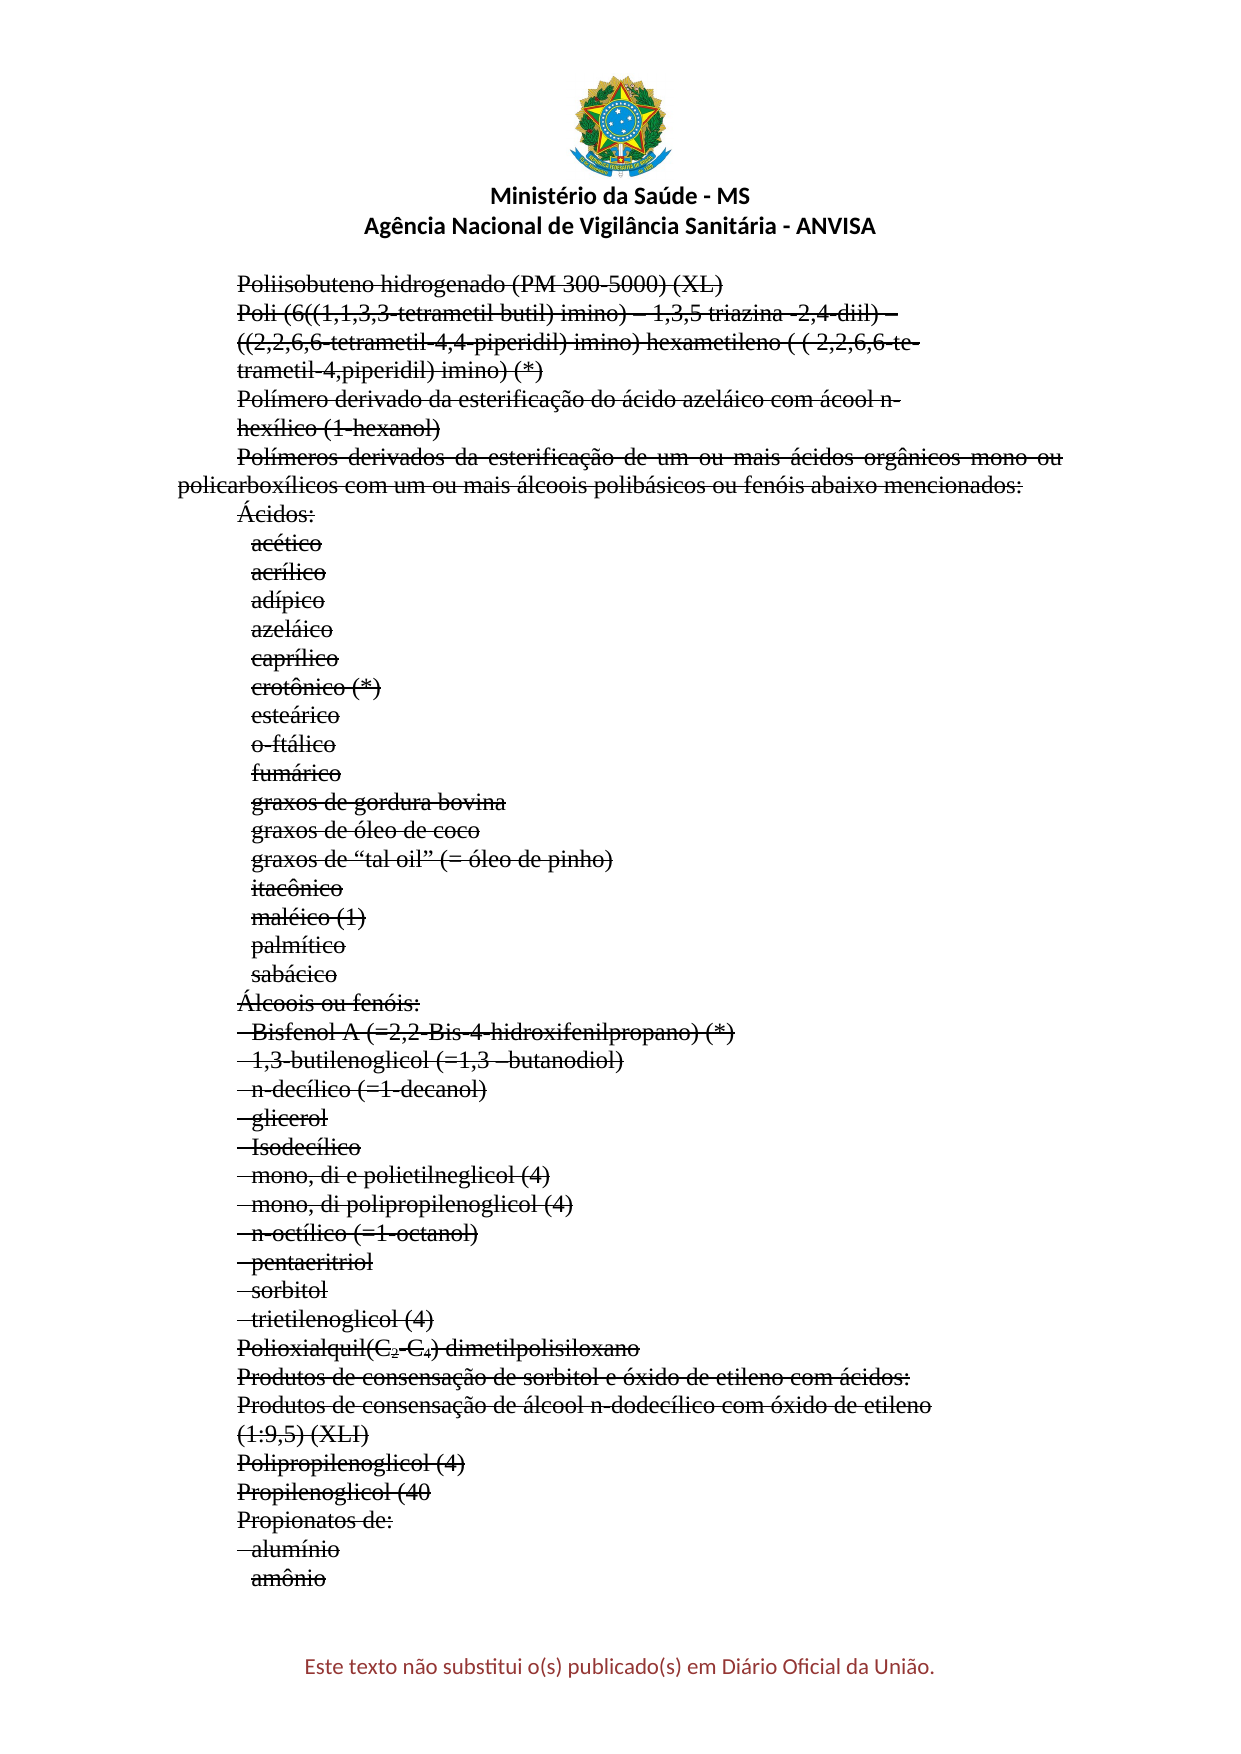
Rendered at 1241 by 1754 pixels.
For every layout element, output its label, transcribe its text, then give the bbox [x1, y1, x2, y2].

text esteárico [177, 700, 1063, 729]
text n-decílico (=1-decanol) [177, 1074, 1063, 1103]
text ((2,2,6,6-tetrametil-4,4-piperidil) imino) hexametileno ( ( 2,2,6,6-te- [177, 327, 1063, 355]
text Isodecílico [177, 1132, 1063, 1160]
text caprílico [177, 643, 1063, 672]
text trietilenoglicol (4) [177, 1304, 1063, 1333]
text maléico (1) [177, 902, 1063, 930]
text mono, di e polietilneglicol (4) [177, 1160, 1063, 1189]
text Polipropilenoglicol (4) [177, 1448, 1063, 1477]
text (1:9,5) (XLI) [177, 1419, 1063, 1448]
text Propilenoglicol (40 [177, 1477, 1063, 1505]
text trametil-4,piperidil) imino) (*) [177, 355, 1063, 384]
text alumínio [177, 1534, 1063, 1563]
text Produtos de consensação de álcool n-dodecílico com óxido de etileno [177, 1390, 1063, 1419]
text graxos de “tal oil” (= óleo de pinho) [177, 844, 1063, 873]
text Ácidos: [177, 499, 1063, 528]
text palmítico [177, 930, 1063, 959]
text glicerol [177, 1103, 1063, 1132]
text n-octílico (=1-octanol) [177, 1218, 1063, 1247]
text crotônico (*) [177, 672, 1063, 700]
text fumárico [177, 758, 1063, 787]
text Polímero derivado da esterificação do ácido azeláico com ácool n- [177, 384, 1063, 413]
text graxos de óleo de coco [177, 815, 1063, 844]
text Bisfenol A (=2,2-Bis-4-hidroxifenilpropano) (*) [177, 1017, 1063, 1045]
text mono, di polipropilenoglicol (4) [177, 1189, 1063, 1218]
text o-ftálico [177, 729, 1063, 758]
text hexílico (1-hexanol) [177, 413, 1063, 442]
text Polioxialquil(C2-C4) dimetilpolisiloxano [177, 1333, 1063, 1362]
text Produtos de consensação de sorbitol e óxido de etileno com ácidos: [177, 1362, 1063, 1390]
text Álcoois ou fenóis: [177, 988, 1063, 1017]
text Propionatos de: [177, 1505, 1063, 1534]
text graxos de gordura bovina [177, 787, 1063, 815]
text amônio [177, 1563, 1063, 1592]
text pentaeritriol [177, 1247, 1063, 1275]
text Poli (6((1,1,3,3-tetrametil butil) imino) – 1,3,5 triazina -2,4-diil) – [177, 298, 1063, 327]
text acético [177, 528, 1063, 557]
text adípico [177, 585, 1063, 614]
text itacônico [177, 873, 1063, 902]
text sorbitol [177, 1275, 1063, 1304]
picture [566, 73, 674, 180]
text Poliisobuteno hidrogenado (PM 300-5000) (XL) [177, 269, 1063, 298]
text sabácico [177, 959, 1063, 988]
text acrílico [177, 557, 1063, 585]
text 1,3-butilenoglicol (=1,3 –butanodiol) [177, 1045, 1063, 1074]
text Polímeros derivados da esterificação de um ou mais ácidos orgânicos mono ou policarboxílicos com um ou mais álcoois polibásicos ou fenóis abaixo mencionados: [177, 442, 1063, 499]
text azeláico [177, 614, 1063, 643]
